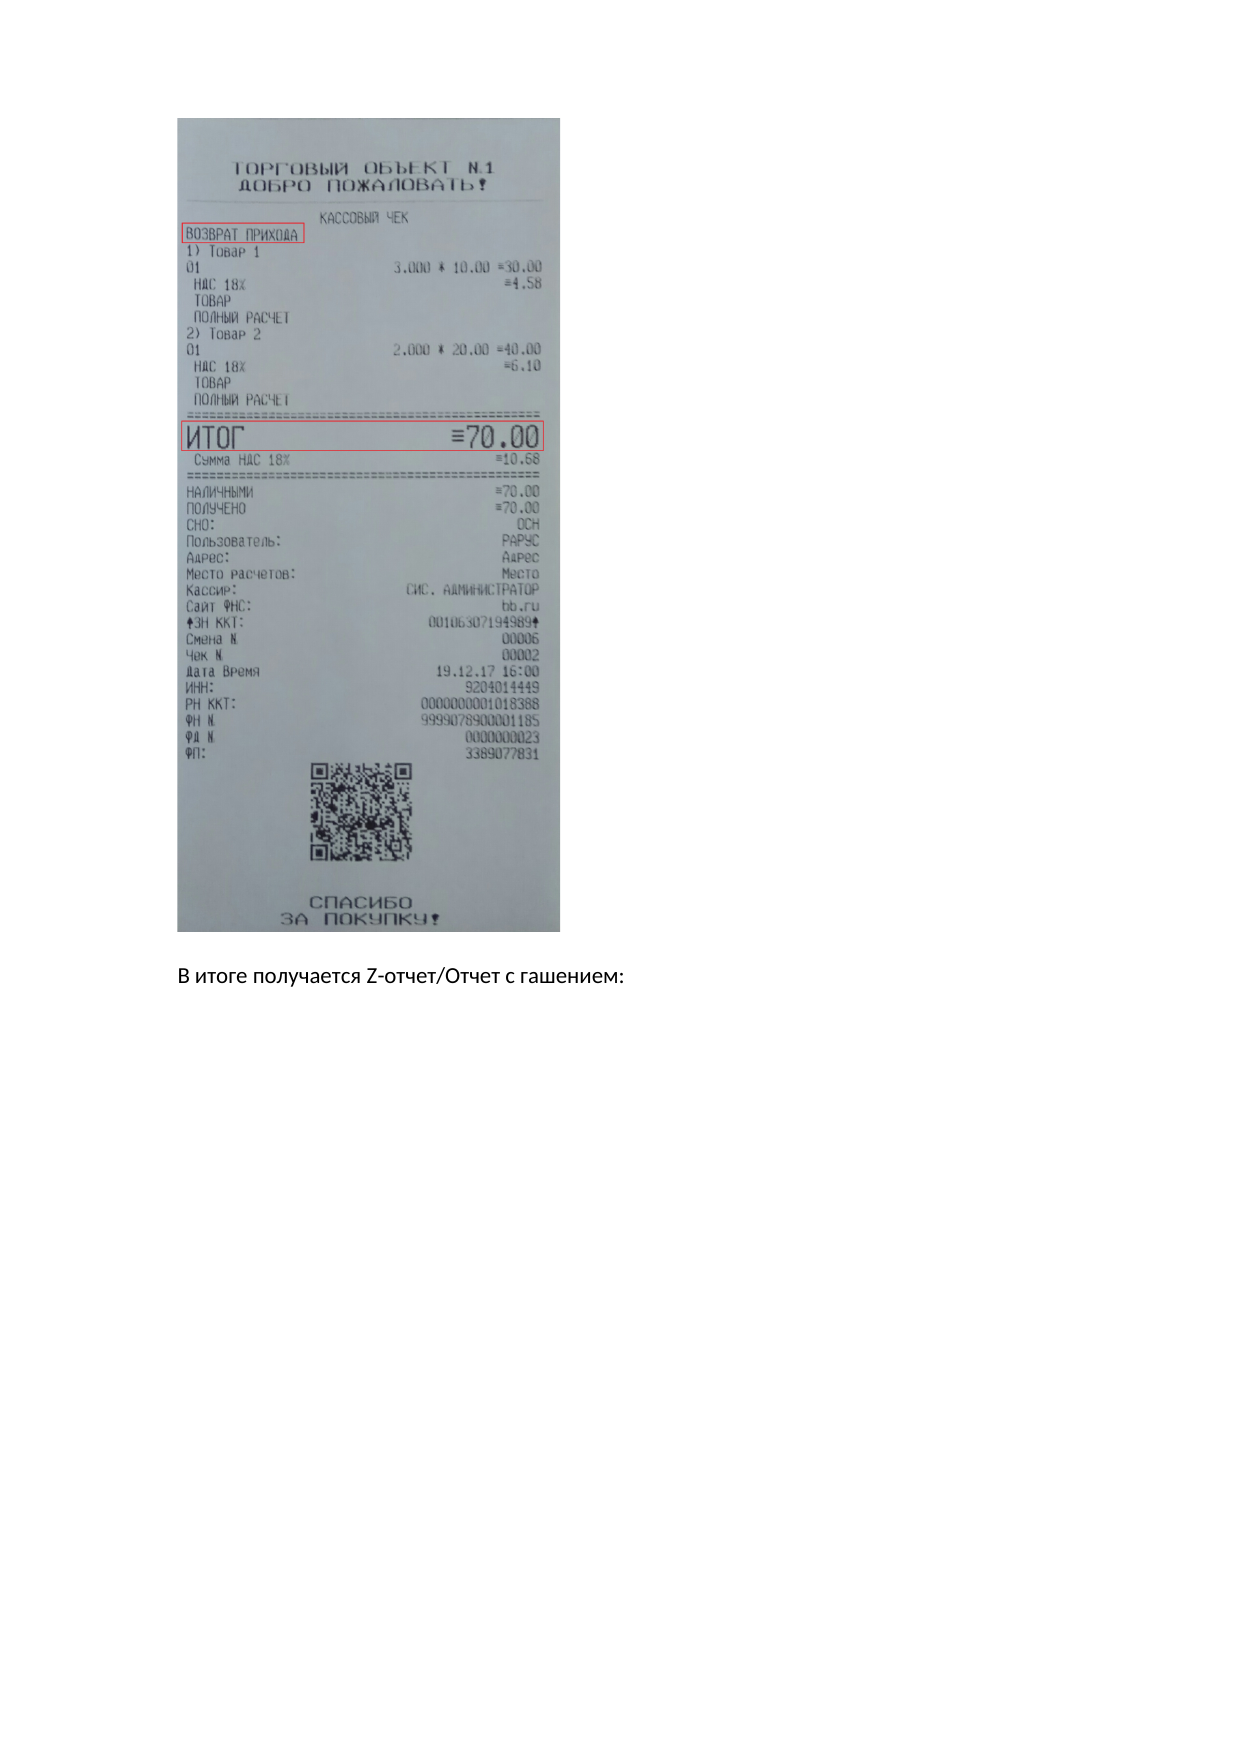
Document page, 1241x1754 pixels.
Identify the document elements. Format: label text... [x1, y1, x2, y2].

text В итоге получается Z-отчет/Отчет с гашением: [177, 961, 1152, 989]
picture [177, 118, 561, 932]
